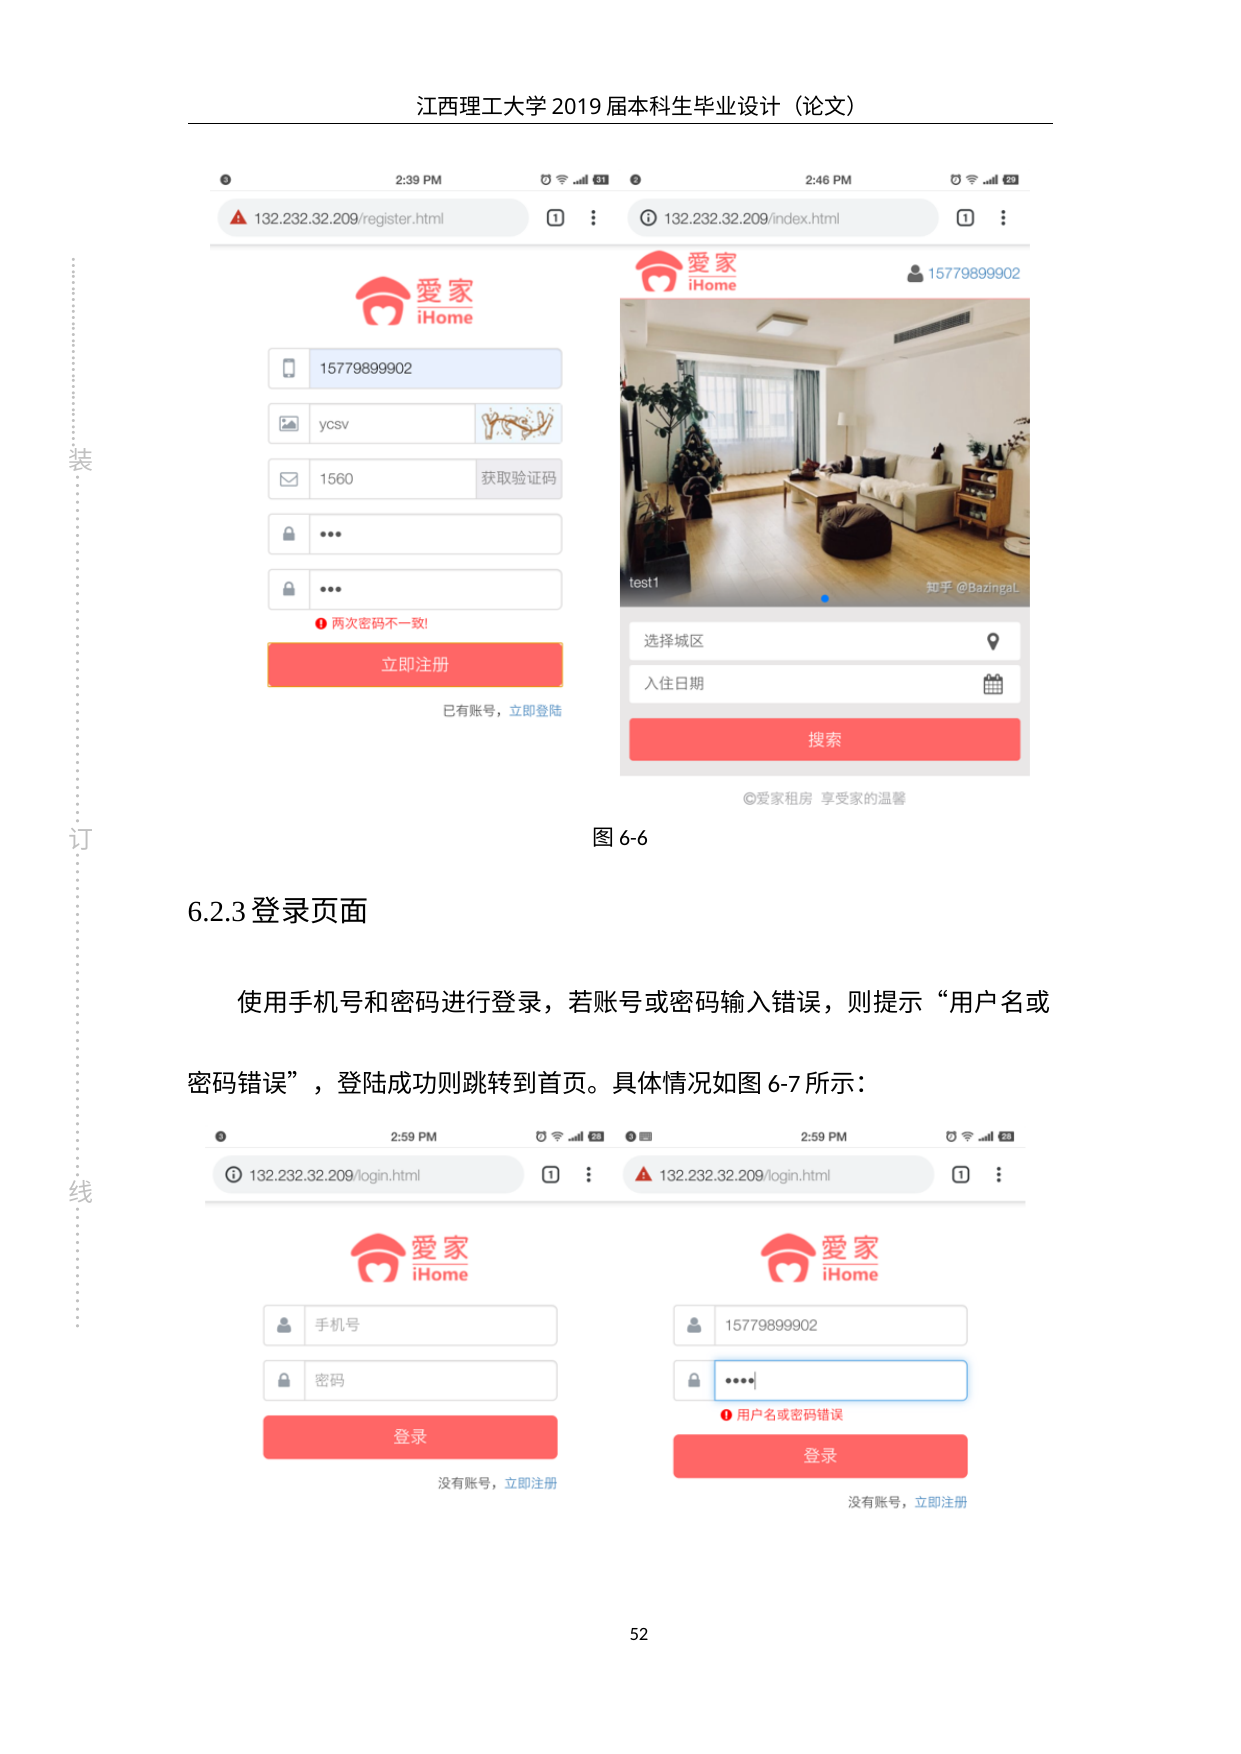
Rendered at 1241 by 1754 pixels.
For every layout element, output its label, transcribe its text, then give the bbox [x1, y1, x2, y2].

text 图6-6 [187, 819, 1053, 852]
picture [208, 162, 1032, 806]
subtitle 6.2.3登录页面 [187, 876, 1053, 941]
text 使用手机号和密码进行登录，若账号或密码输入错误，则提示“用户名或密码错误”，登陆成功则跳转到首页。具体情况如图6-7所示： [187, 968, 1053, 1114]
picture [201, 1123, 1039, 1569]
